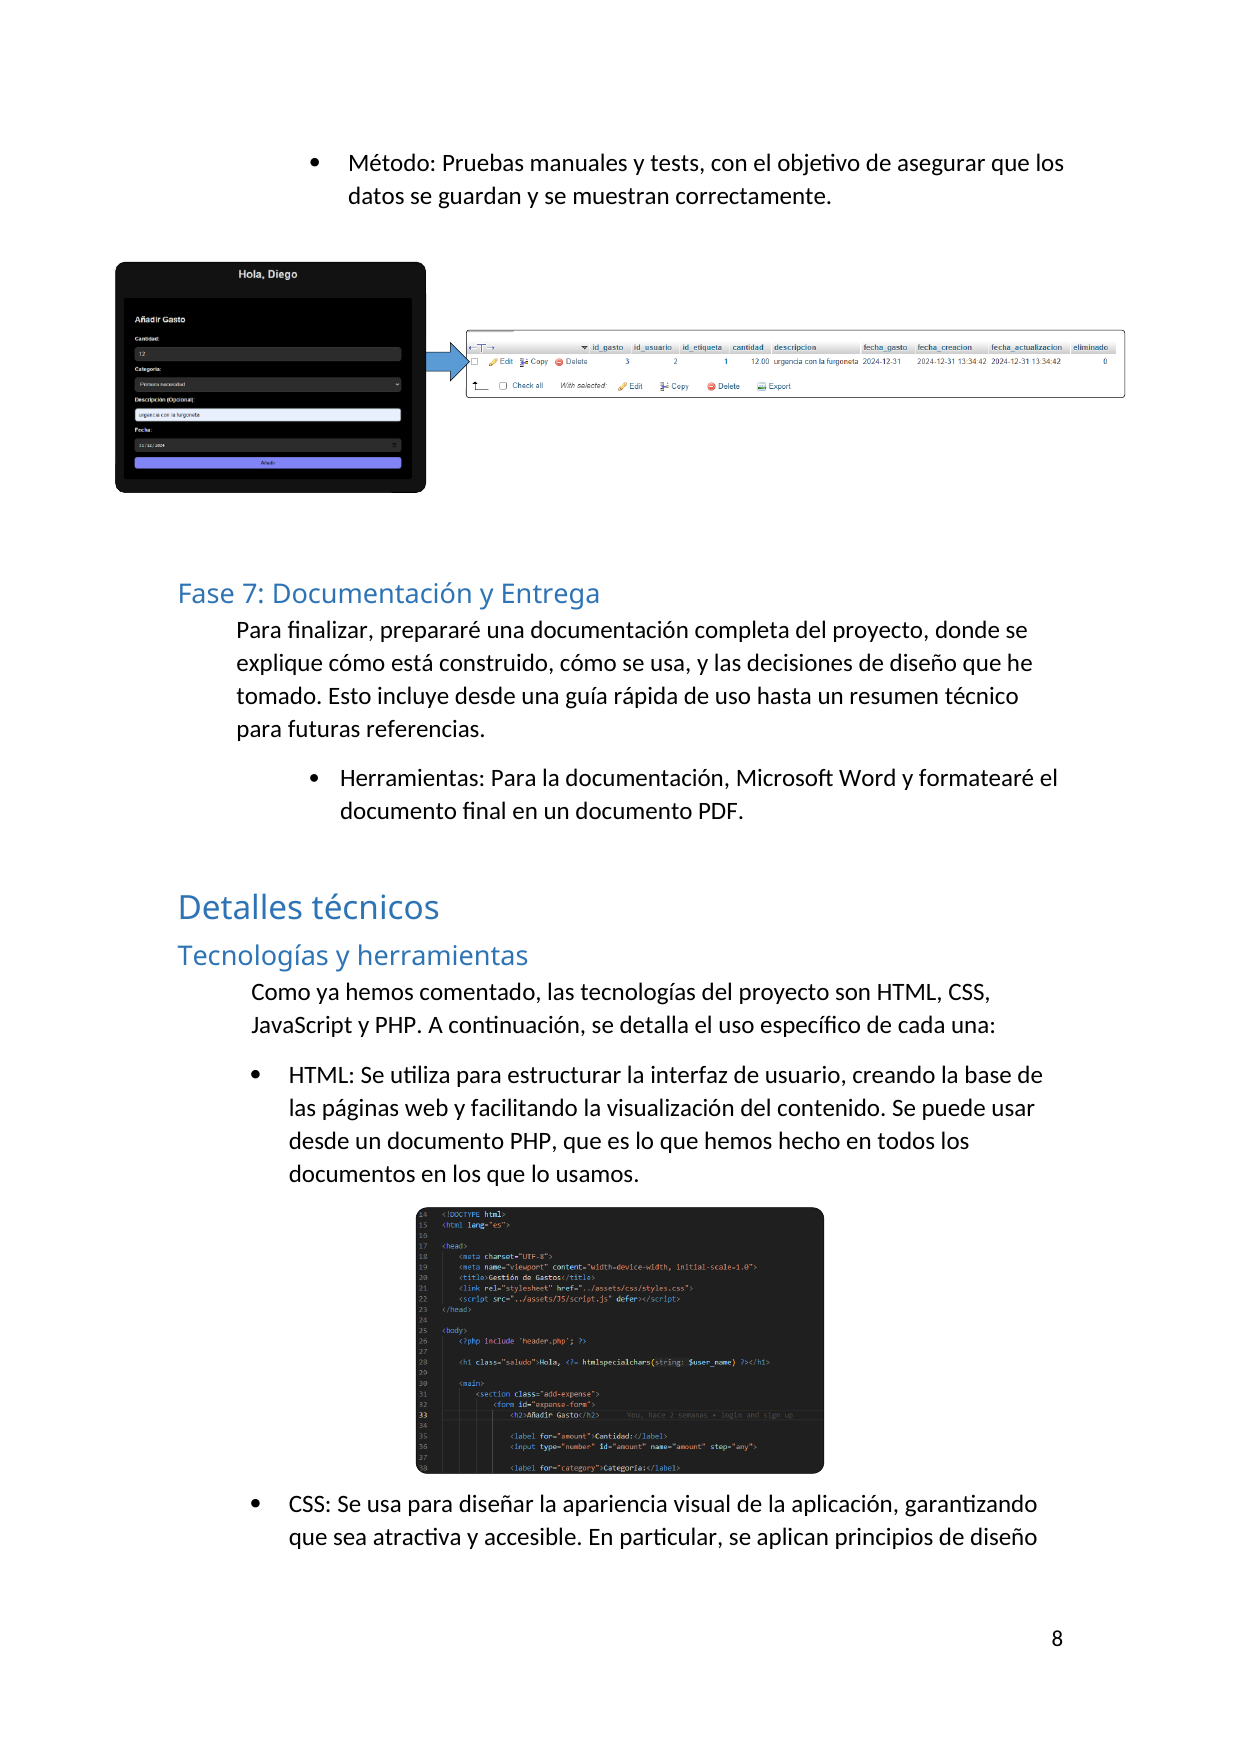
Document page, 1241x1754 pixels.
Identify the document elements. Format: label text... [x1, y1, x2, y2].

picture [116, 263, 425, 492]
list Método: Pruebas manuales y tests, con el objetivo de asegurar que los datos se guardan y se muestran correctamente. [310, 148, 1122, 211]
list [251, 1488, 1063, 1552]
subtitle Detalles técnicos [177, 884, 1063, 929]
text Como ya hemos comentado, las tecnologías del proyecto son HTML, CSS, JavaScript y PHP. A continuación, se detalla el uso específico de cada una: [251, 977, 1063, 1040]
text Para finalizar, prepararé una documentación completa del proyecto, donde se explique cómo está construido, cómo se usa, y las decisiones de diseño que he tomado. Esto incluye desde una guía rápida de uso hasta un resumen técnico para futuras referencias. [236, 614, 1063, 743]
list HTML: Se utiliza para estructurar la interfaz de usuario, creando la base de las páginas web y facilitando la visualización del contenido. Se puede usar desde un documento PHP, que es lo que hemos hecho en todos los documentos en los que lo usamos. [251, 1059, 1063, 1188]
list Herramientas: Para la documentación, Microsoft Word y formatearé el documento final en un documento PDF. [310, 763, 1122, 826]
picture [417, 1208, 823, 1473]
picture [467, 331, 1124, 397]
subtitle Tecnologías y herramientas [177, 937, 1063, 974]
subtitle Fase 7: Documentación y Entrega [177, 574, 1063, 611]
